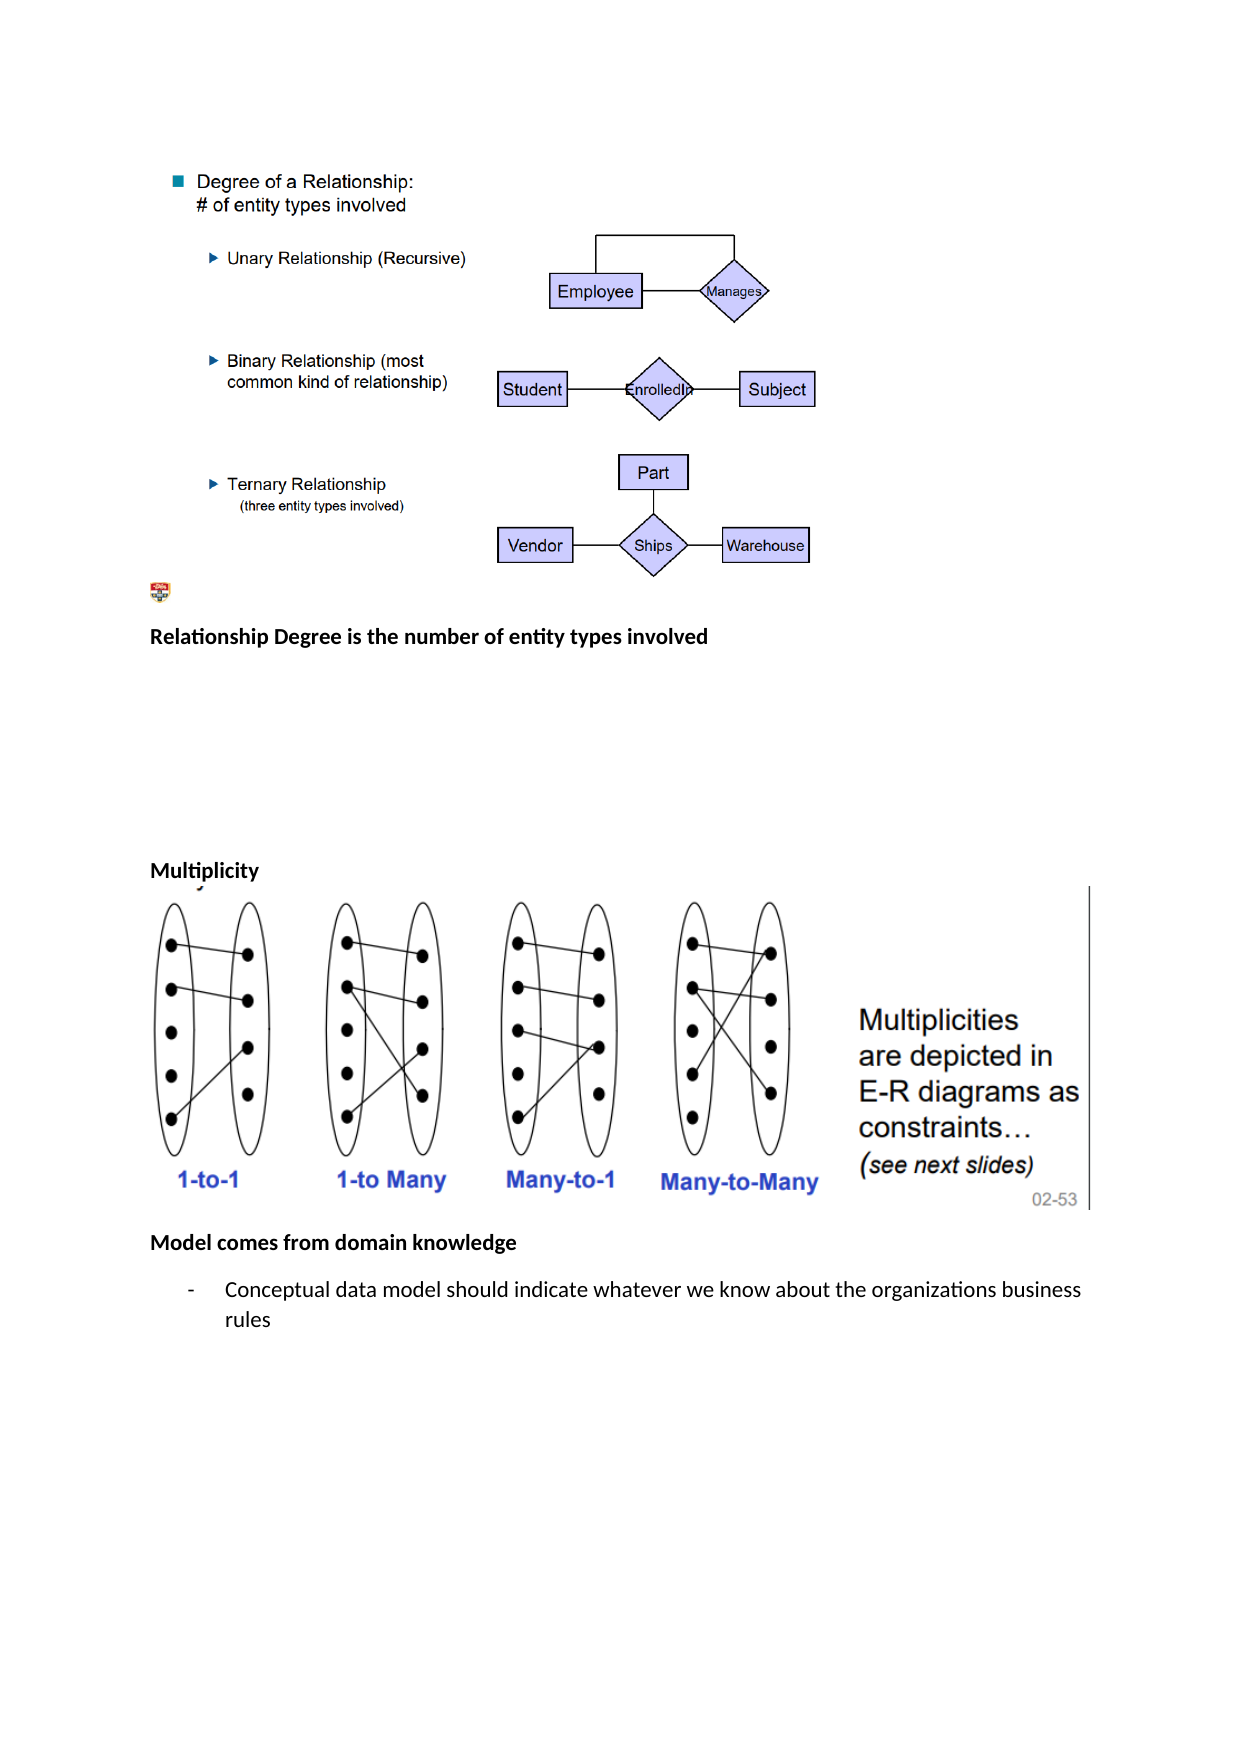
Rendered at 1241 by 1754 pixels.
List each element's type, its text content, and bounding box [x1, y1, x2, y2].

text Model comes from domain knowledge [150, 1228, 1090, 1256]
list Conceptual data model should indicate whatever we know about the organizations business rules [187, 1275, 1090, 1333]
picture [150, 150, 823, 604]
picture [150, 886, 1091, 1210]
text Multiplicity [150, 856, 1090, 886]
text Relationship Degree is the number of entity types involved [150, 622, 1090, 650]
